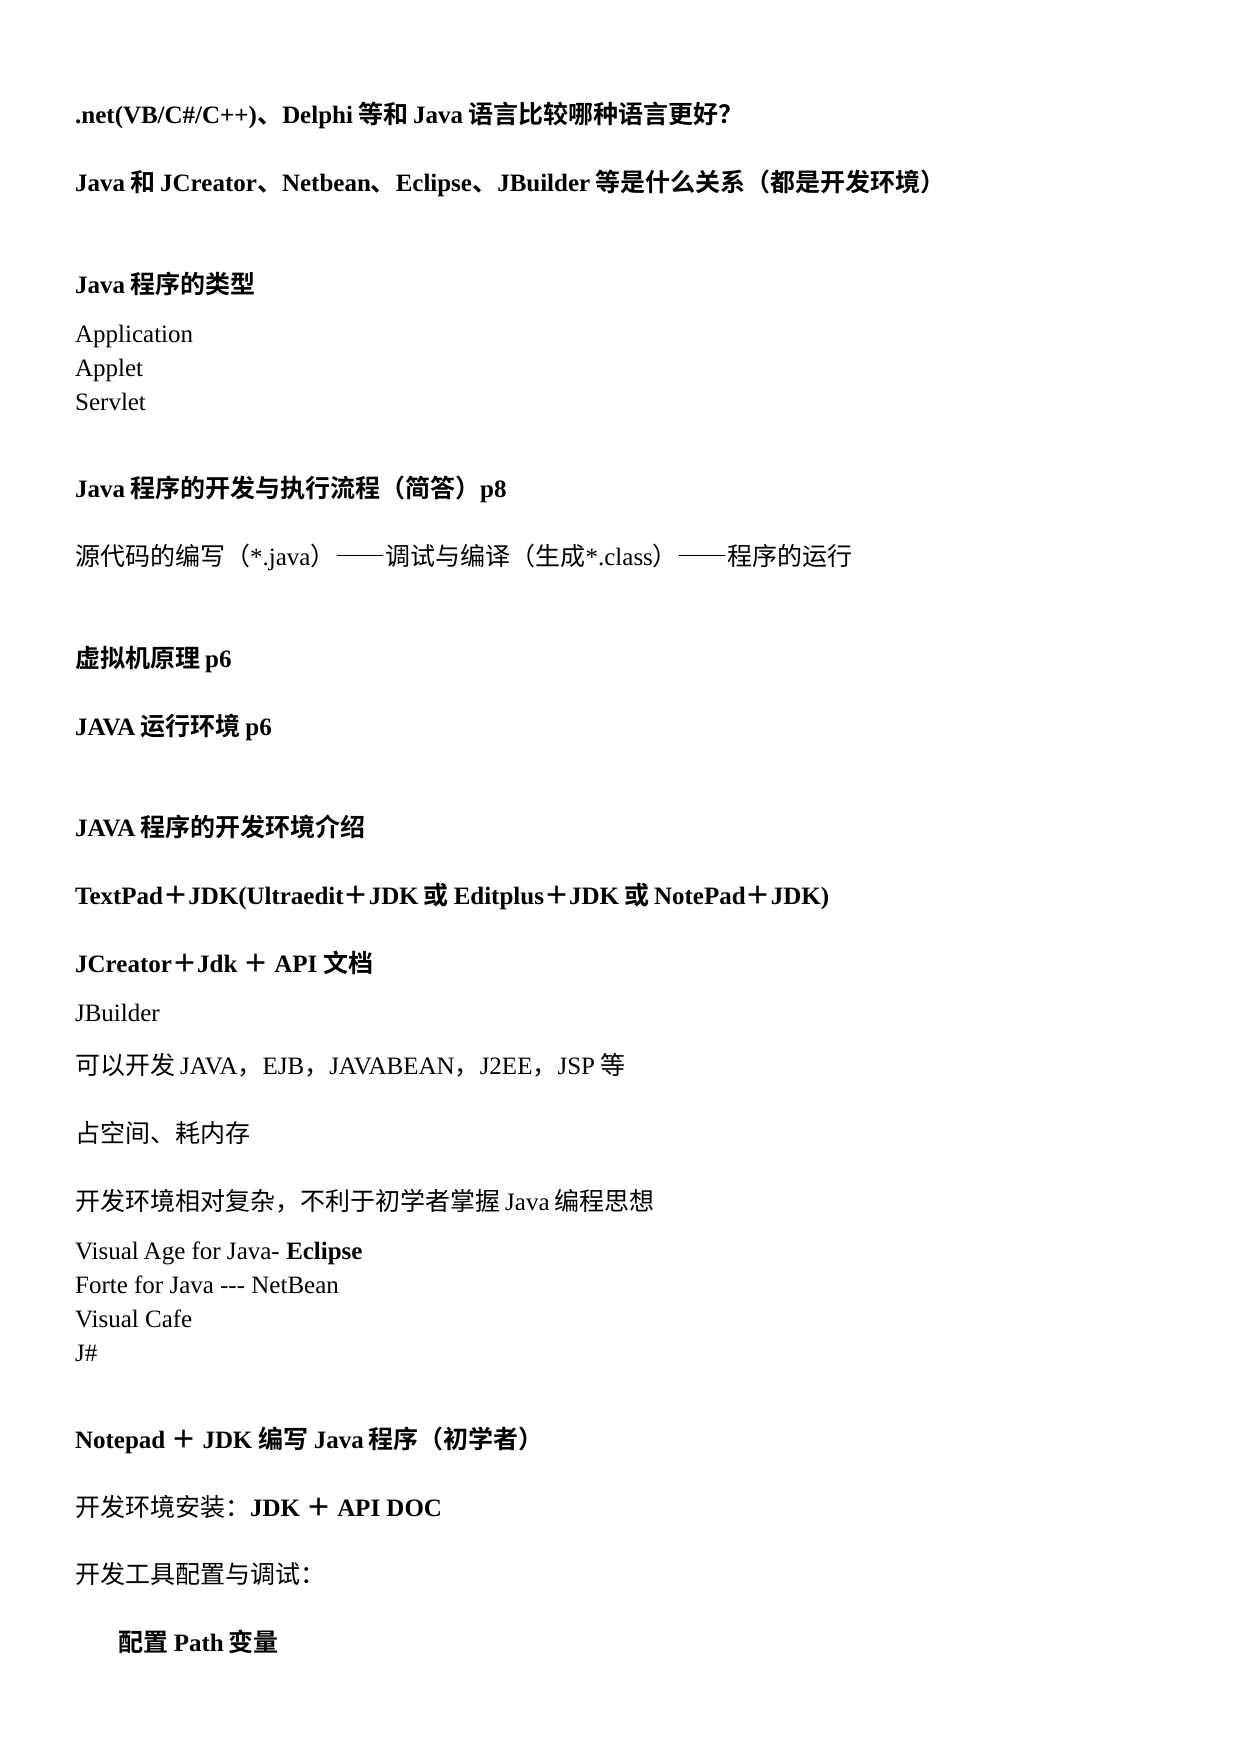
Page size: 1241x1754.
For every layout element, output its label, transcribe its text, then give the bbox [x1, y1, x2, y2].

text JCreator＋Jdk ＋ API 文档 [75, 928, 1165, 996]
text JAVA程序的开发环境介绍 [75, 792, 1165, 860]
text Visual Cafe [75, 1301, 1165, 1335]
text Java程序的类型 [75, 249, 1165, 317]
text Visual Age for Java- Eclipse [75, 1233, 1165, 1267]
text JBuilder [75, 996, 1165, 1030]
text 可以开发JAVA，EJB，JAVABEAN，J2EE，JSP等 [75, 1030, 1165, 1098]
text TextPad＋JDK(Ultraedit＋JDK或Editplus＋JDK或NotePad＋JDK) [75, 860, 1165, 928]
text 占空间、耗内存 [75, 1098, 1165, 1166]
text Application [75, 317, 1165, 351]
text JAVA运行环境p6 [75, 690, 1165, 758]
text Notepad ＋ JDK 编写Java程序（初学者） [75, 1403, 1165, 1471]
text 配置Path变量 [75, 1607, 1165, 1675]
text J# [75, 1335, 1165, 1369]
text .net(VB/C#/C++)、Delphi等和Java语言比较哪种语言更好？ [75, 79, 1165, 147]
text Applet [75, 351, 1165, 384]
text Java和JCreator、Netbean、Eclipse、JBuilder等是什么关系（都是开发环境） [75, 147, 1165, 215]
text 开发工具配置与调试： [75, 1539, 1165, 1607]
text Servlet [75, 384, 1165, 418]
text 开发环境安装：JDK ＋ API DOC [75, 1471, 1165, 1539]
text 虚拟机原理p6 [75, 622, 1165, 690]
text 源代码的编写（*.java）——调试与编译（生成*.class）——程序的运行 [75, 520, 1165, 588]
text Java程序的开发与执行流程（简答）p8 [75, 452, 1165, 520]
text 开发环境相对复杂，不利于初学者掌握Java编程思想 [75, 1166, 1165, 1233]
text Forte for Java --- NetBean [75, 1267, 1165, 1301]
